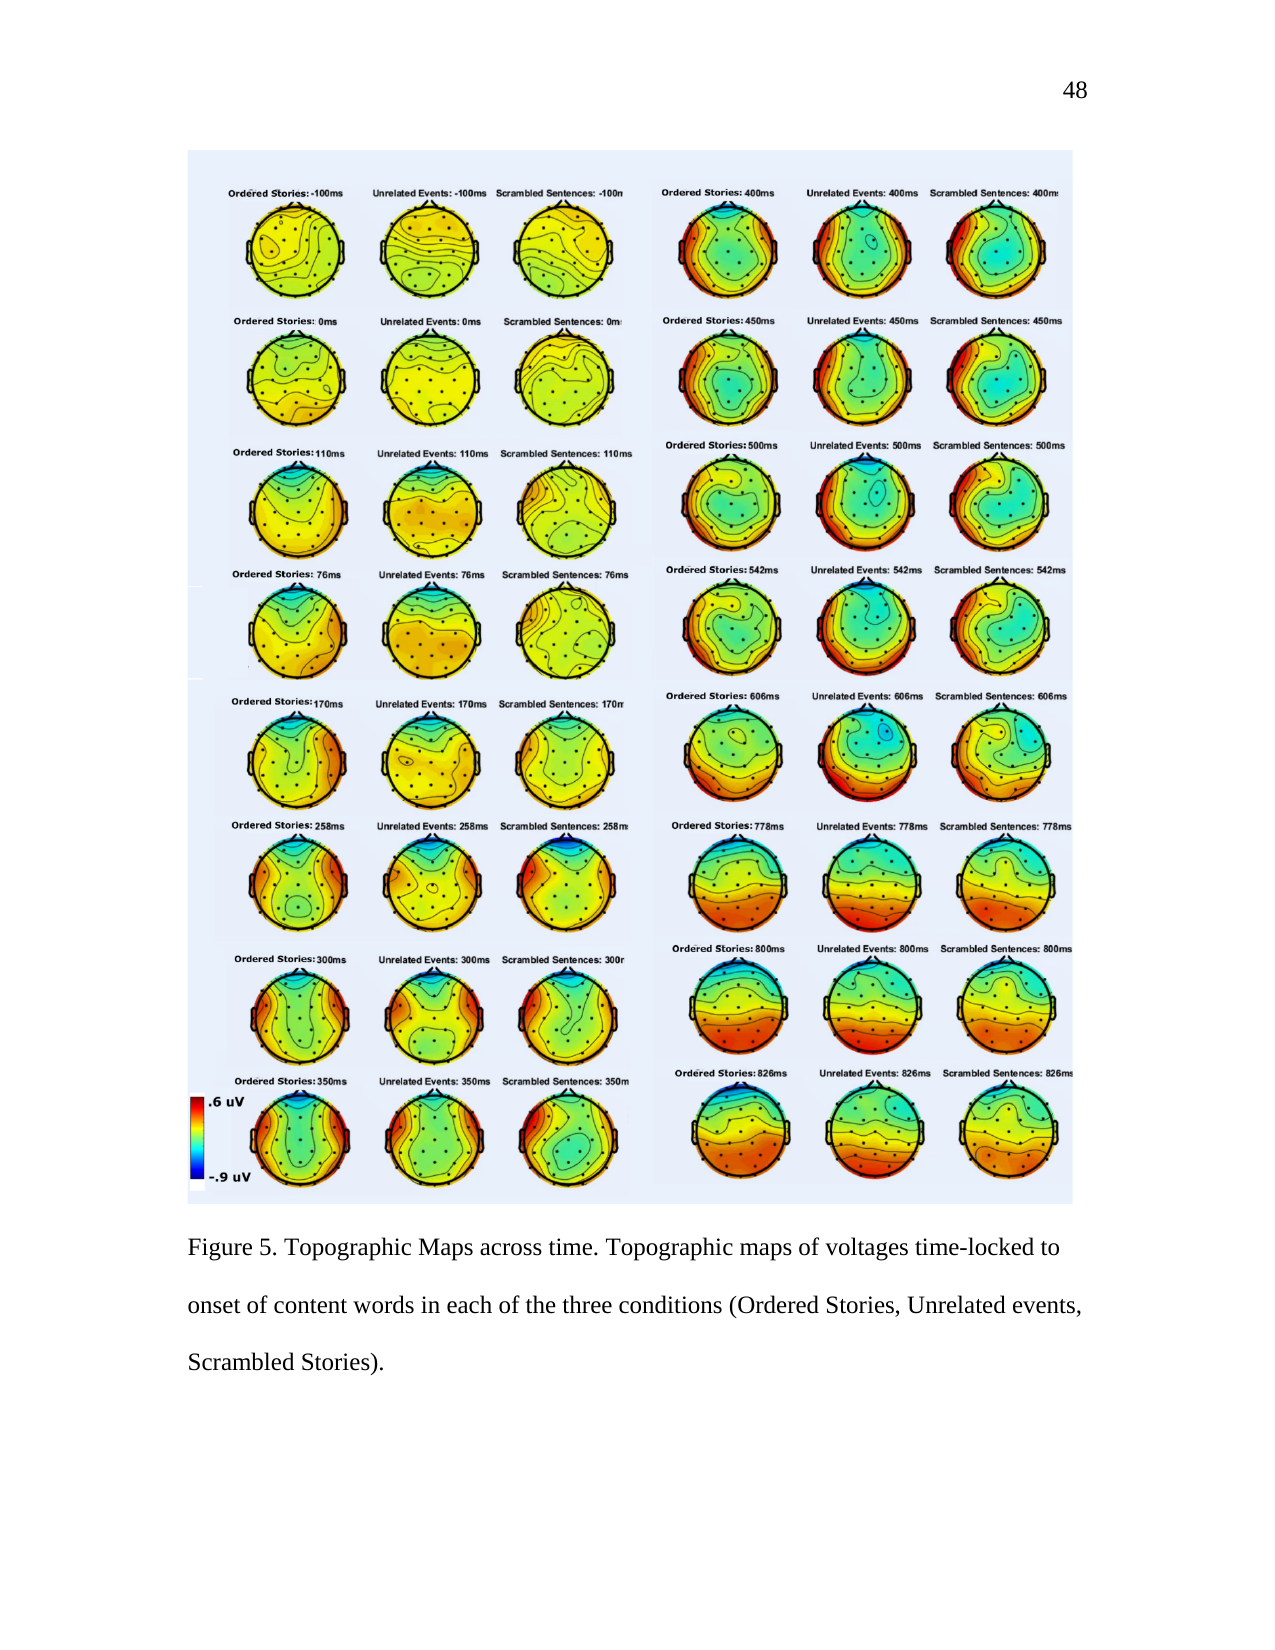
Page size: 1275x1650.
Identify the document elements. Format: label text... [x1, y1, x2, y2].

picture [187, 150, 1073, 1204]
text Figure 5. Topographic Maps across time. Topographic maps of voltages time-locked to onset of content words in each of the three conditions (Ordered Stories, Unrelated events, Scrambled Stories). [187, 1232, 1087, 1376]
